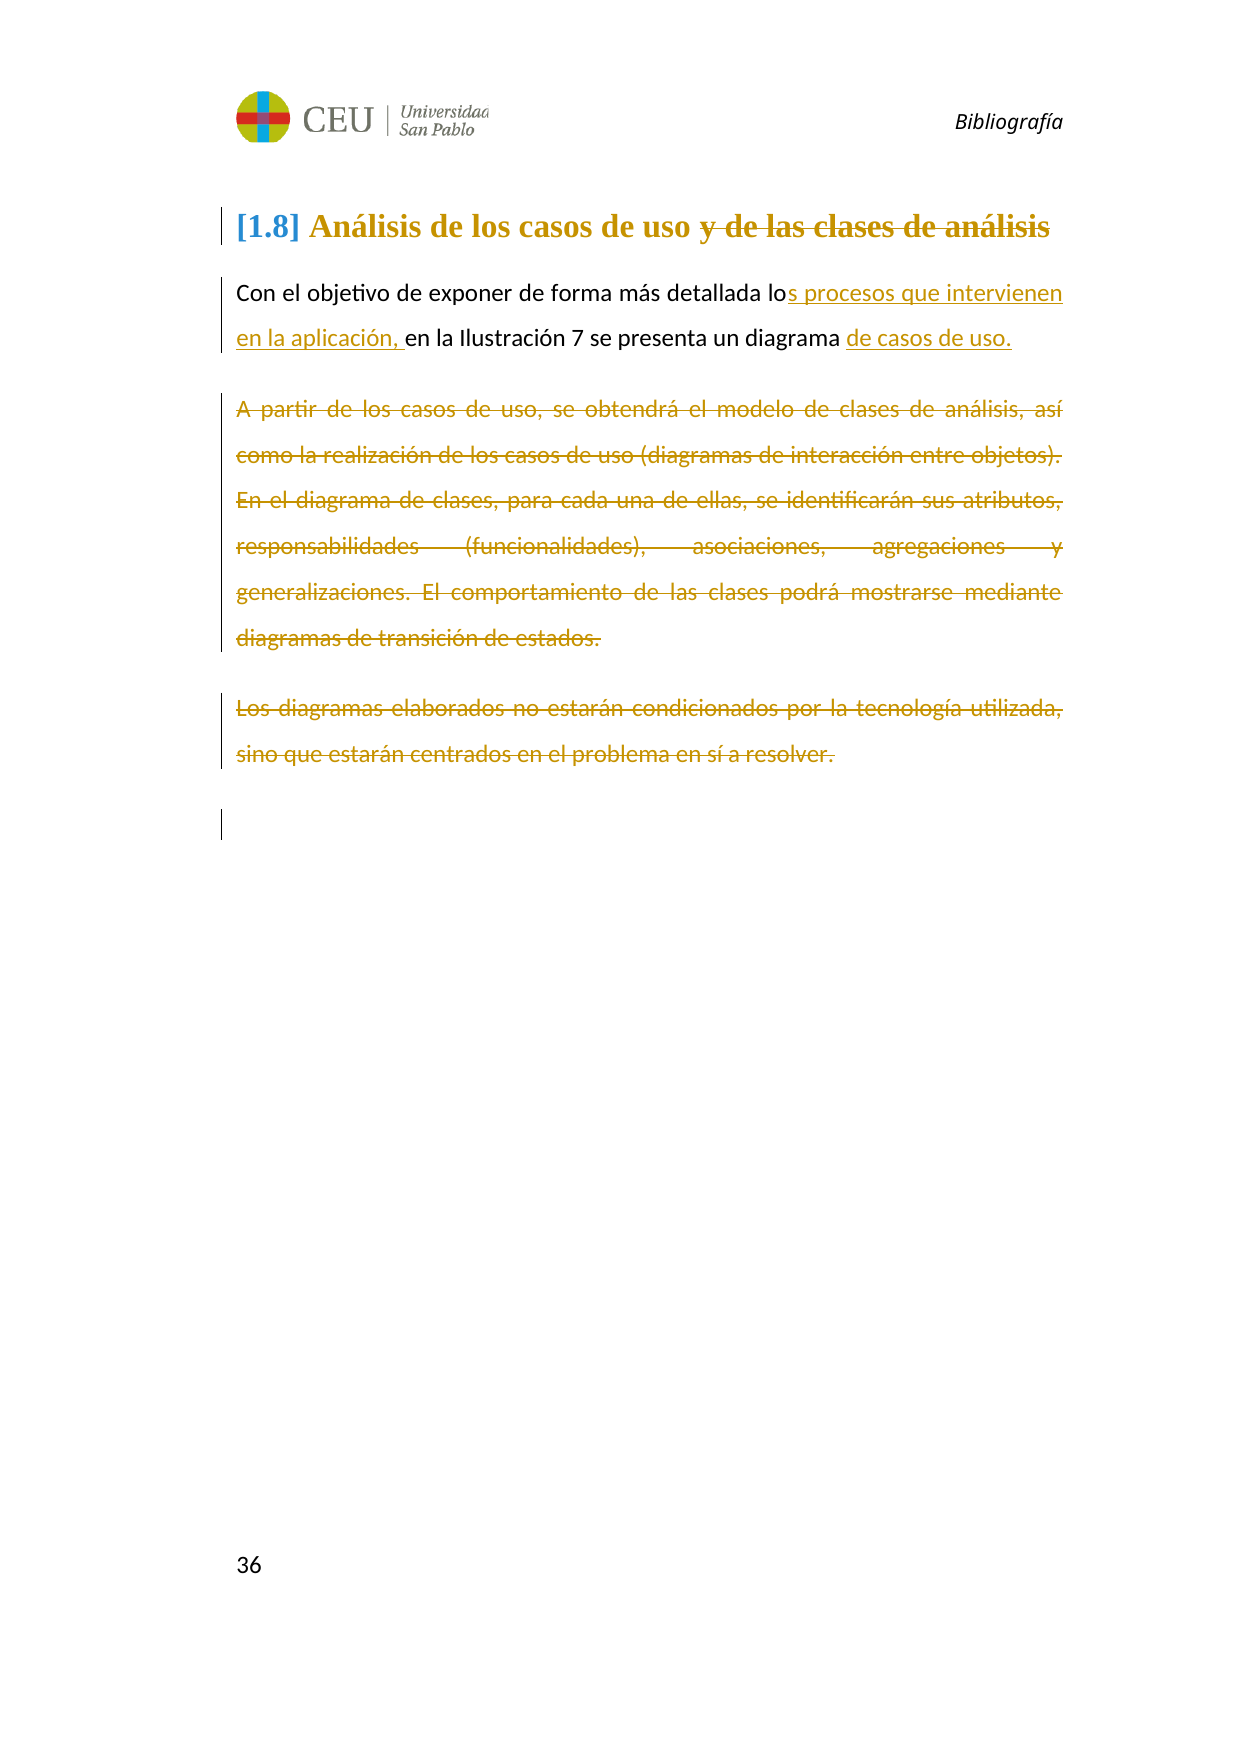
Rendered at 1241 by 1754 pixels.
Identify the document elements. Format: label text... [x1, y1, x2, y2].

picture [235, 89, 489, 143]
text Con el objetivo de exponer de forma más detallada loen la Ilustración 7 se presenta un diagrama [236, 277, 1063, 353]
subtitle Análisis de los casos de uso [236, 207, 1063, 245]
